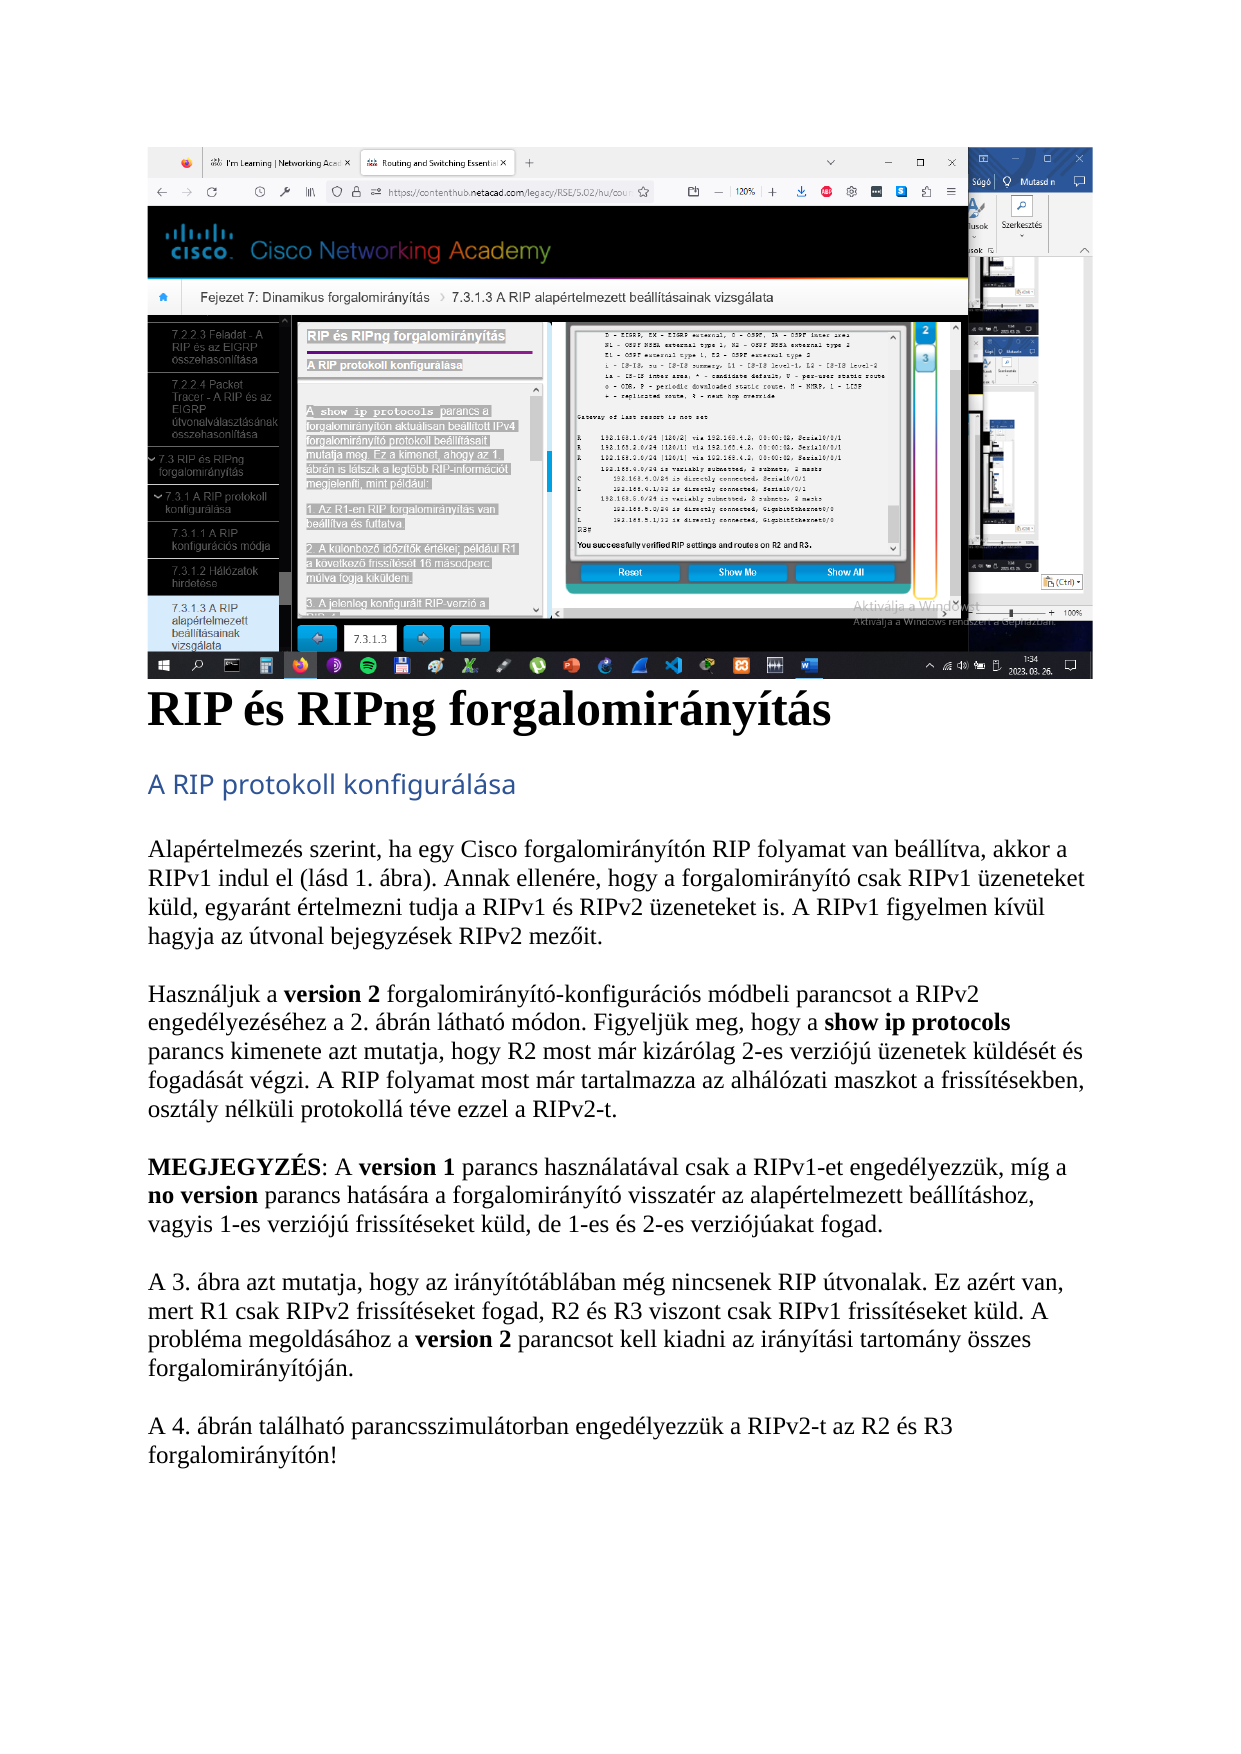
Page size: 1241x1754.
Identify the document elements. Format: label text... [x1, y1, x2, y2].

subtitle RIP és RIPng forgalomirányítás [148, 679, 1093, 736]
text Használjuk a version 2 forgalomirányító-konfigurációs módbeli parancsot a RIPv2 engedélyezéséhez a 2. ábrán látható módon. Figyeljük meg, hogy a show ip protocols parancs kimenete azt mutatja, hogy R2 most már kizárólag 2-es verziójú üzenetek küldését és fogadását végzi. A RIP folyamat most már tartalmazza az alhálózati maszkot a frissítésekben, osztály nélküli protokollá téve ezzel a RIPv2-t. [148, 979, 1093, 1122]
text Alapértelmezés szerint, ha egy Cisco forgalomirányítón RIP folyamat van beállítva, akkor a RIPv1 indul el (lásd 1. ábra). Annak ellenére, hogy a forgalomirányító csak RIPv1 üzeneteket küld, egyaránt értelmezni tudja a RIPv1 és RIPv2 üzeneteket is. A RIPv1 figyelmen kívül hagyja az útvonal bejegyzések RIPv2 mezőit. [148, 834, 1093, 949]
text A 3. ábra azt mutatja, hogy az irányítótáblában még nincsenek RIP útvonalak. Ez azért van, mert R1 csak RIPv2 frissítéseket fogad, R2 és R3 viszont csak RIPv1 frissítéseket küld. A probléma megoldásához a version 2 parancsot kell kiadni az irányítási tartomány összes forgalomirányítóján. [148, 1267, 1093, 1382]
text A 4. ábrán található parancsszimulátorban engedélyezzük a RIPv2-t az R2 és R3 forgalomirányítón! [148, 1411, 1093, 1469]
subtitle A RIP protokoll konfigurálása [148, 766, 1093, 802]
text MEGJEGYZÉS: A version 1 parancs használatával csak a RIPv1-et engedélyezzük, míg a no version parancs hatására a forgalomirányító visszatér az alapértelmezett beállításhoz, vagyis 1-es verziójú frissítéseket küld, de 1-es és 2-es verziójúakat fogad. [148, 1152, 1093, 1238]
picture [147, 147, 1093, 679]
